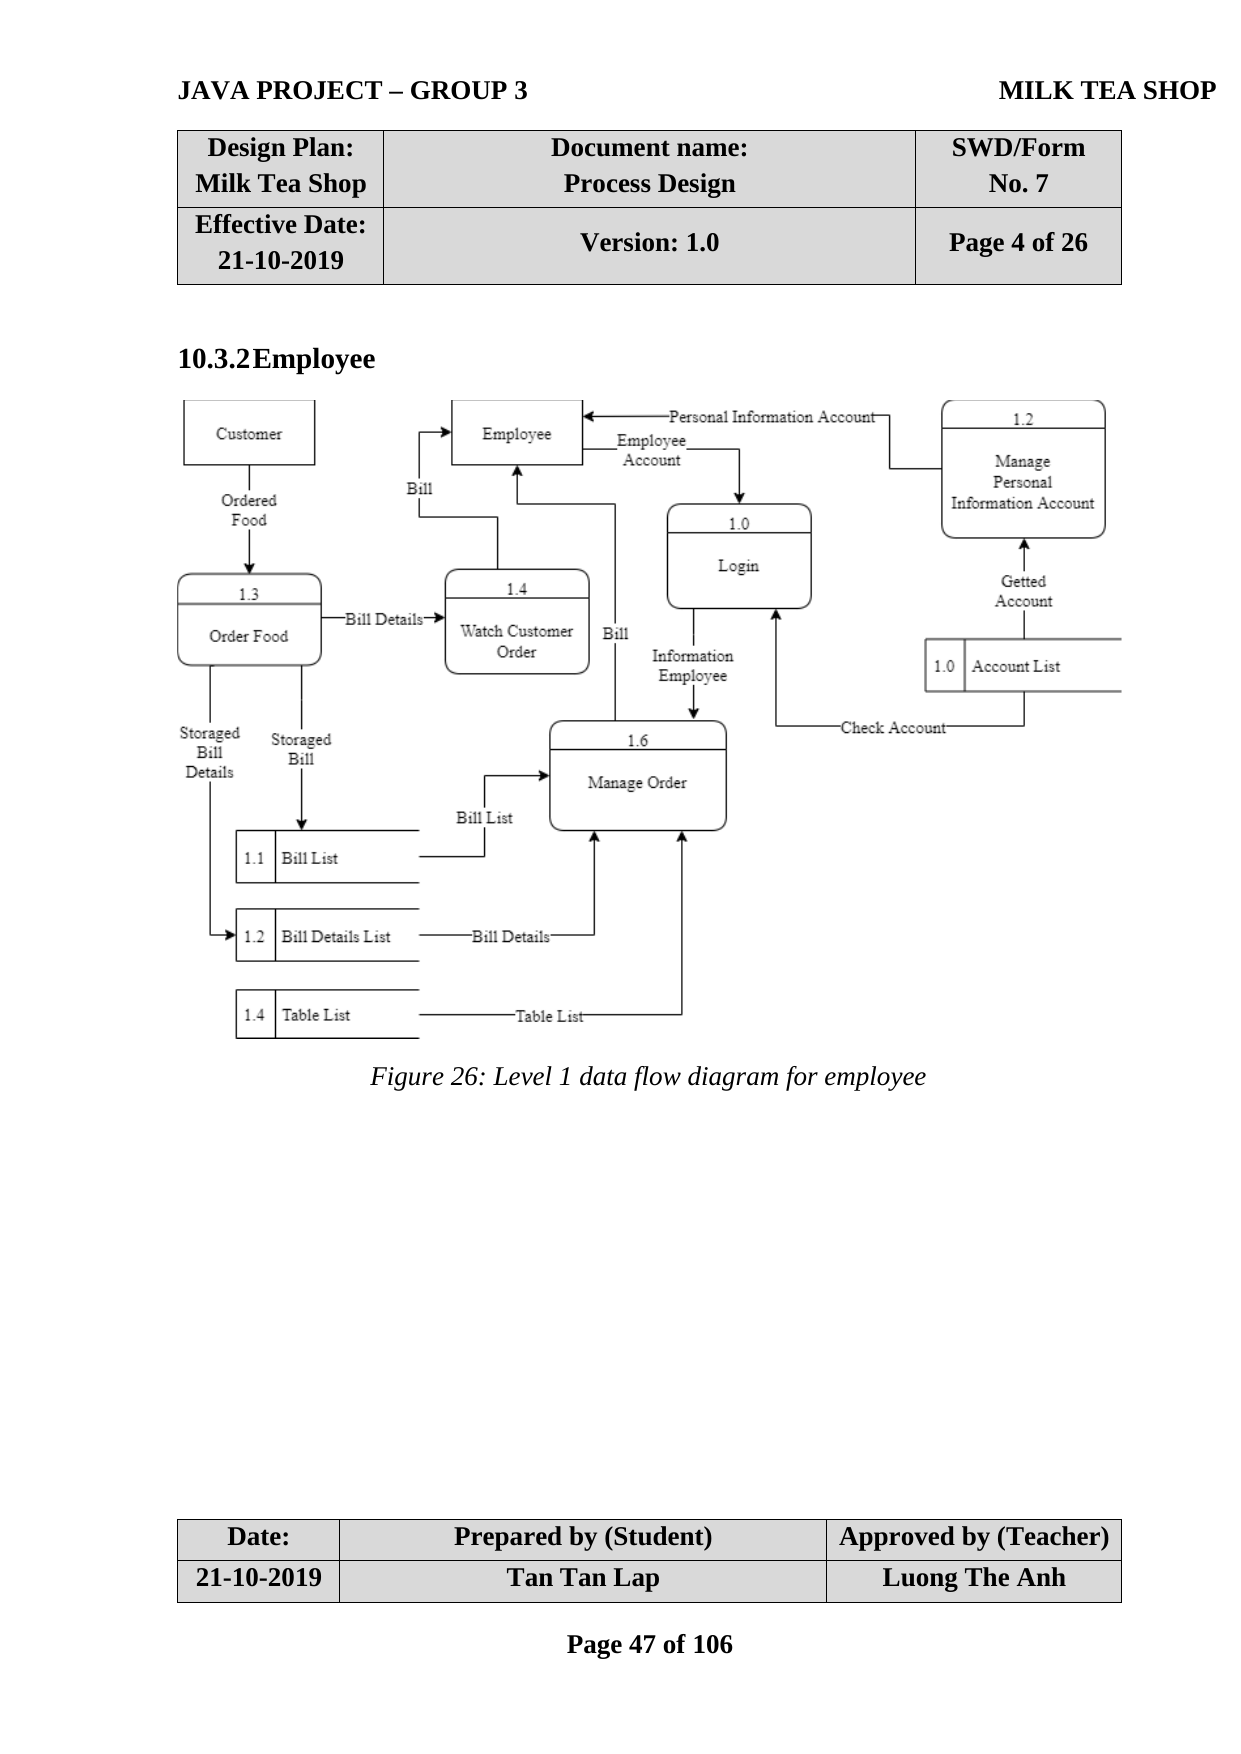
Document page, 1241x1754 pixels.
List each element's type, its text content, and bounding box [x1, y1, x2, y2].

text Figure 26: Level 1 data flow diagram for employee [177, 1060, 1122, 1091]
subtitle Employee [177, 341, 1122, 375]
picture [177, 400, 1123, 1039]
